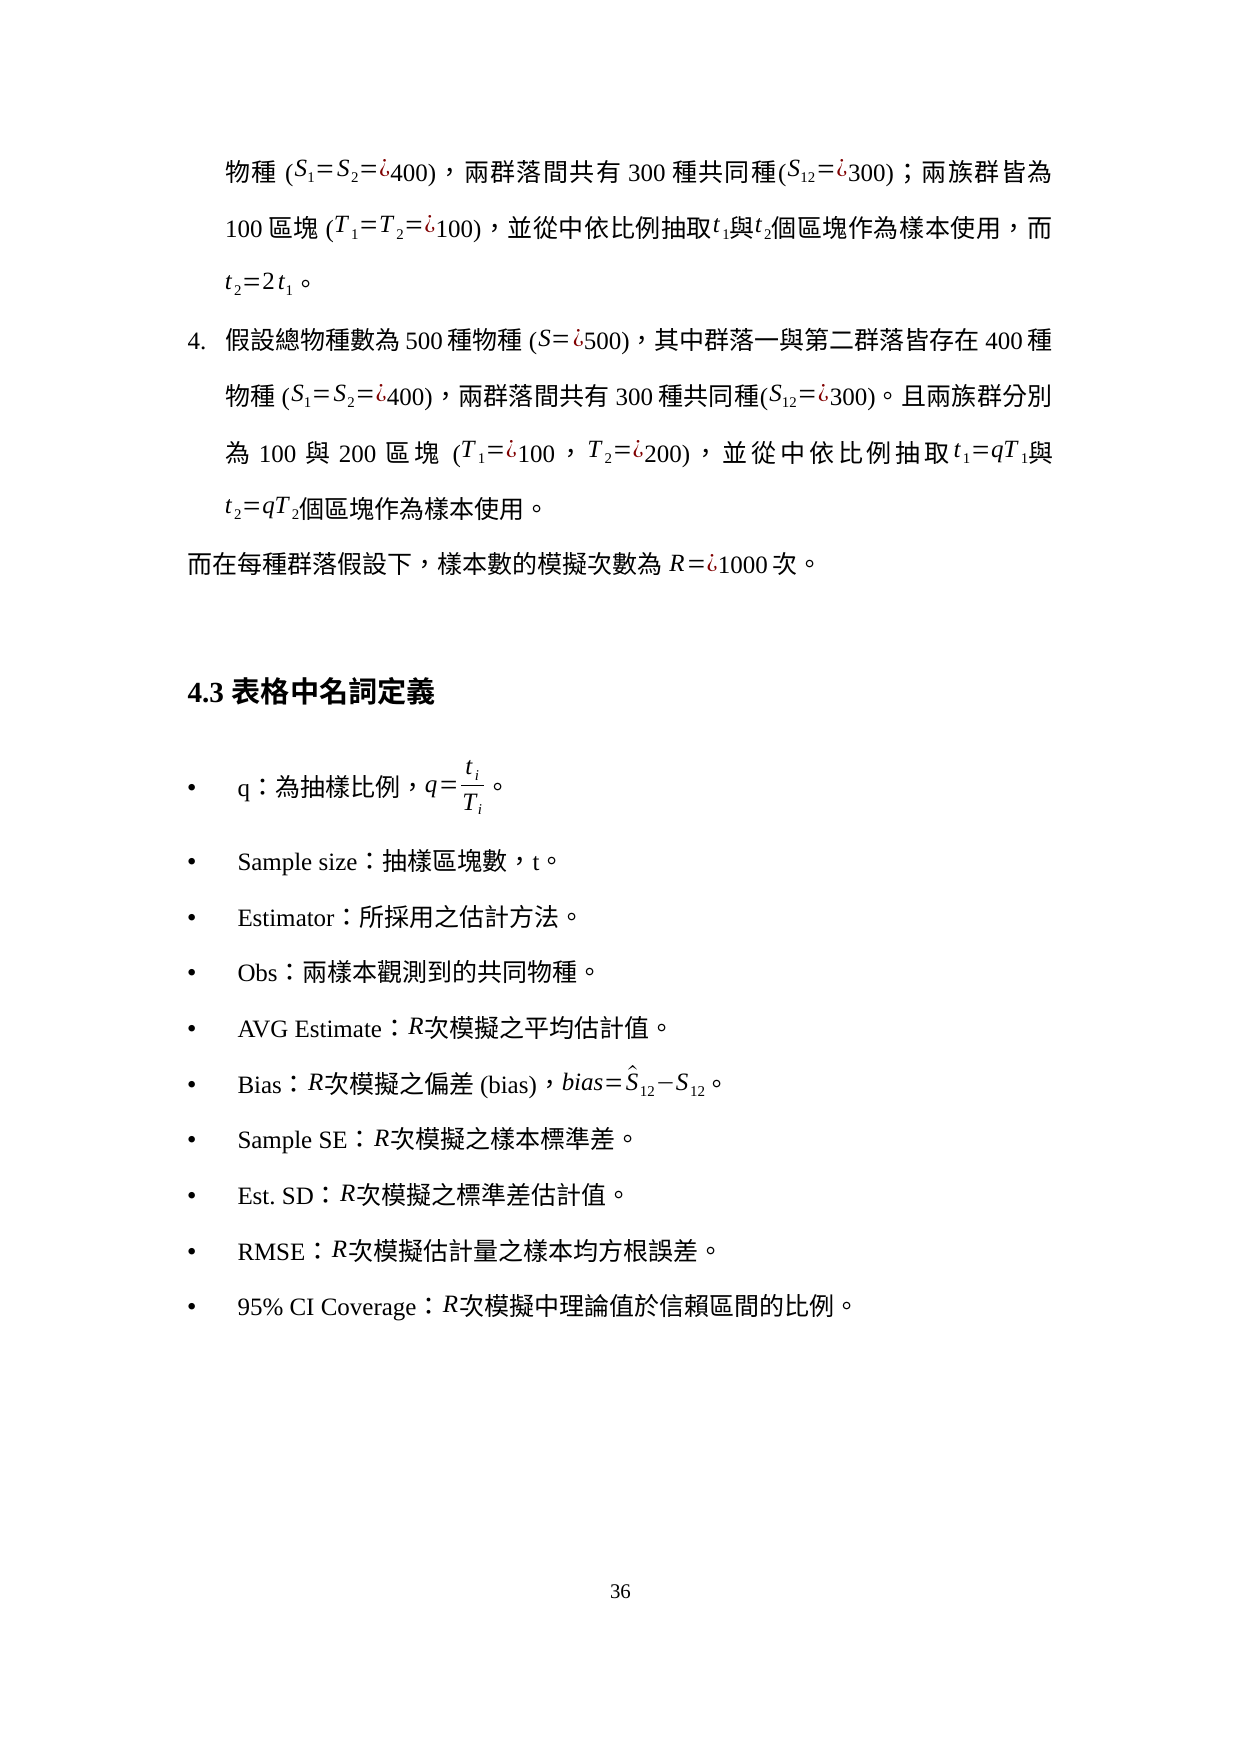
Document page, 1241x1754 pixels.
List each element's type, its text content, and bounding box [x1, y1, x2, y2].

list RMSE：次模擬估計量之樣本均方根誤差。 [187, 1230, 1053, 1268]
subtitle 表格中名詞定義 [187, 652, 1053, 727]
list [187, 152, 1053, 302]
list Sample size：抽樣區塊數，t。 [187, 841, 1053, 878]
list Estimator：所採用之估計方法。 [187, 897, 1053, 934]
list q：為抽樣比例，。 [187, 748, 1053, 823]
list Bias：次模擬之偏差 (bias)，。 [187, 1063, 1053, 1101]
list 假設總物種數為500種物種 (500)，其中群落一與第二群落皆存在400種物種 (400)，兩群落間共有300種共同種(300)。且兩族群分別為100與200區塊 (100，200)，並從中依比例抽取與個區塊作為樣本使用。 [187, 320, 1053, 526]
list Est. SD：次模擬之標準差估計值。 [187, 1175, 1053, 1212]
list AVG Estimate：次模擬之平均估計值。 [187, 1008, 1053, 1045]
list 95% CI Coverage：次模擬中理論值於信賴區間的比例。 [187, 1286, 1053, 1323]
list Obs：兩樣本觀測到的共同物種。 [187, 952, 1053, 990]
list Sample SE：次模擬之樣本標準差。 [187, 1119, 1053, 1157]
text 而在每種群落假設下，樣本數的模擬次數為 1000次。 [187, 544, 1053, 582]
